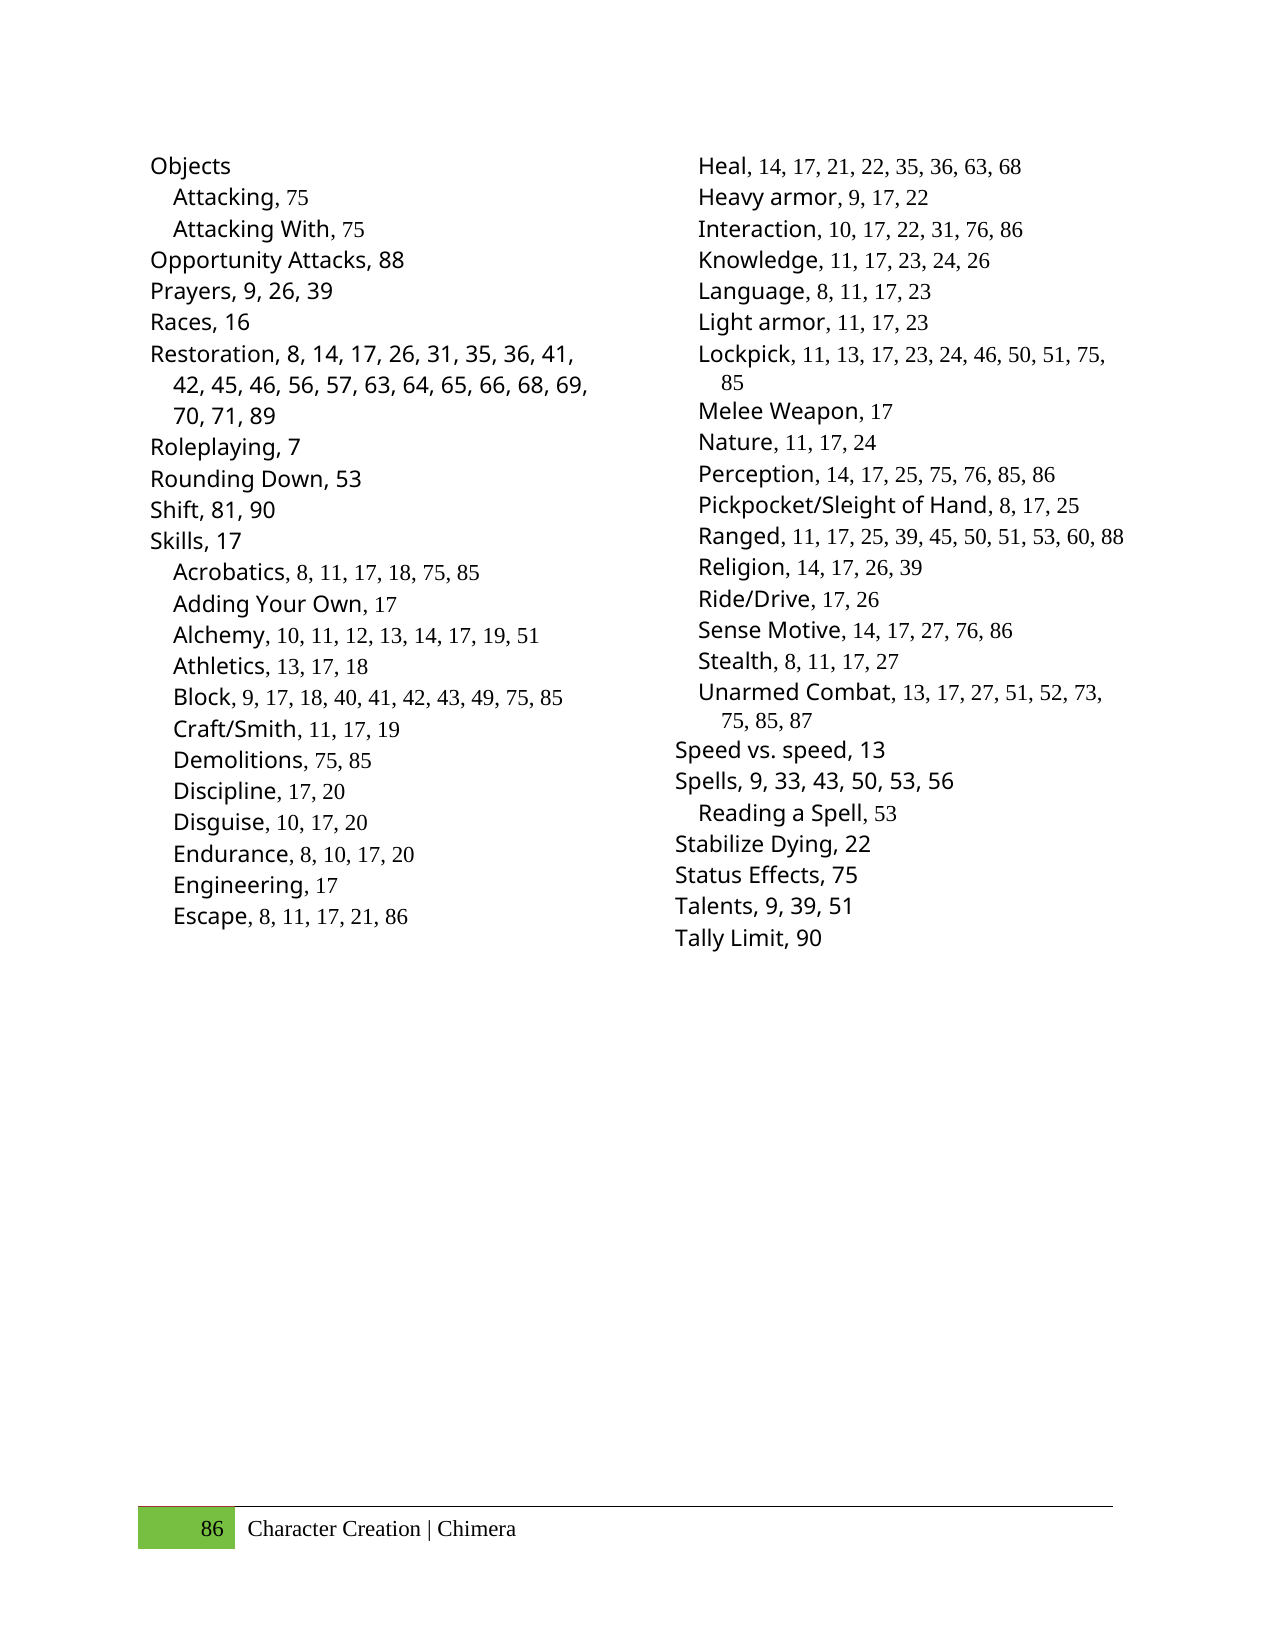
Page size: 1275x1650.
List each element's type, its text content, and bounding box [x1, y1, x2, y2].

text Reading a Spell, 53 [698, 796, 1125, 828]
text Spells, 9, 33, 43, 50, 53, 56 [675, 765, 1125, 796]
text Shift, 81, 90 [150, 494, 600, 525]
text Religion, 14, 17, 26, 39 [698, 551, 1125, 583]
text Objects [150, 150, 600, 181]
text Tally Limit, 90 [675, 921, 1125, 953]
text Lockpick, 11, 13, 17, 23, 24, 46, 50, 51, 75, 85 [698, 337, 1125, 395]
text Craft/Smith, 11, 17, 19 [173, 712, 600, 744]
text Demolitions, 75, 85 [173, 744, 600, 775]
text Melee Weapon, 17 [698, 395, 1125, 426]
text Nature, 11, 17, 24 [698, 426, 1125, 458]
text Acrobatics, 8, 11, 17, 18, 75, 85 [173, 556, 600, 587]
text Speed vs. speed, 13 [675, 734, 1125, 765]
text Engineering, 17 [173, 869, 600, 900]
text Status Effects, 75 [675, 859, 1125, 890]
text Knowledge, 11, 17, 23, 24, 26 [698, 244, 1125, 275]
text Discipline, 17, 20 [173, 775, 600, 806]
text Endurance, 8, 10, 17, 20 [173, 837, 600, 869]
text Language, 8, 11, 17, 23 [698, 275, 1125, 306]
text Block, 9, 17, 18, 40, 41, 42, 43, 49, 75, 85 [173, 681, 600, 712]
text Escape, 8, 11, 17, 21, 86 [173, 900, 600, 931]
text Perception, 14, 17, 25, 75, 76, 85, 86 [698, 458, 1125, 489]
text Restoration, 8, 14, 17, 26, 31, 35, 36, 41, 42, 45, 46, 56, 57, 63, 64, 65, 66, 68, 69, 70, 71, 89 [150, 337, 600, 431]
text Races, 16 [150, 306, 600, 337]
text Interaction, 10, 17, 22, 31, 76, 86 [698, 212, 1125, 244]
text Attacking, 75 [173, 181, 600, 212]
text Roleplaying, 7 [150, 431, 600, 462]
text Opportunity Attacks, 88 [150, 244, 600, 275]
text Light armor, 11, 17, 23 [698, 306, 1125, 337]
text Sense Motive, 14, 17, 27, 76, 86 [698, 614, 1125, 645]
text Heavy armor, 9, 17, 22 [698, 181, 1125, 212]
text Ranged, 11, 17, 25, 39, 45, 50, 51, 53, 60, 88 [698, 520, 1125, 551]
text Heal, 14, 17, 21, 22, 35, 36, 63, 68 [698, 150, 1125, 181]
text Pickpocket/Sleight of Hand, 8, 17, 25 [698, 489, 1125, 520]
text Prayers, 9, 26, 39 [150, 275, 600, 306]
text Skills, 17 [150, 525, 600, 556]
text Athletics, 13, 17, 18 [173, 650, 600, 681]
text Talents, 9, 39, 51 [675, 890, 1125, 921]
text Attacking With, 75 [173, 212, 600, 244]
text Stealth, 8, 11, 17, 27 [698, 645, 1125, 676]
text Ride/Drive, 17, 26 [698, 583, 1125, 614]
text Adding Your Own, 17 [173, 587, 600, 619]
text Alchemy, 10, 11, 12, 13, 14, 17, 19, 51 [173, 619, 600, 650]
text Stabilize Dying, 22 [675, 828, 1125, 859]
text Rounding Down, 53 [150, 462, 600, 494]
text Disguise, 10, 17, 20 [173, 806, 600, 837]
text Unarmed Combat, 13, 17, 27, 51, 52, 73, 75, 85, 87 [698, 676, 1125, 734]
